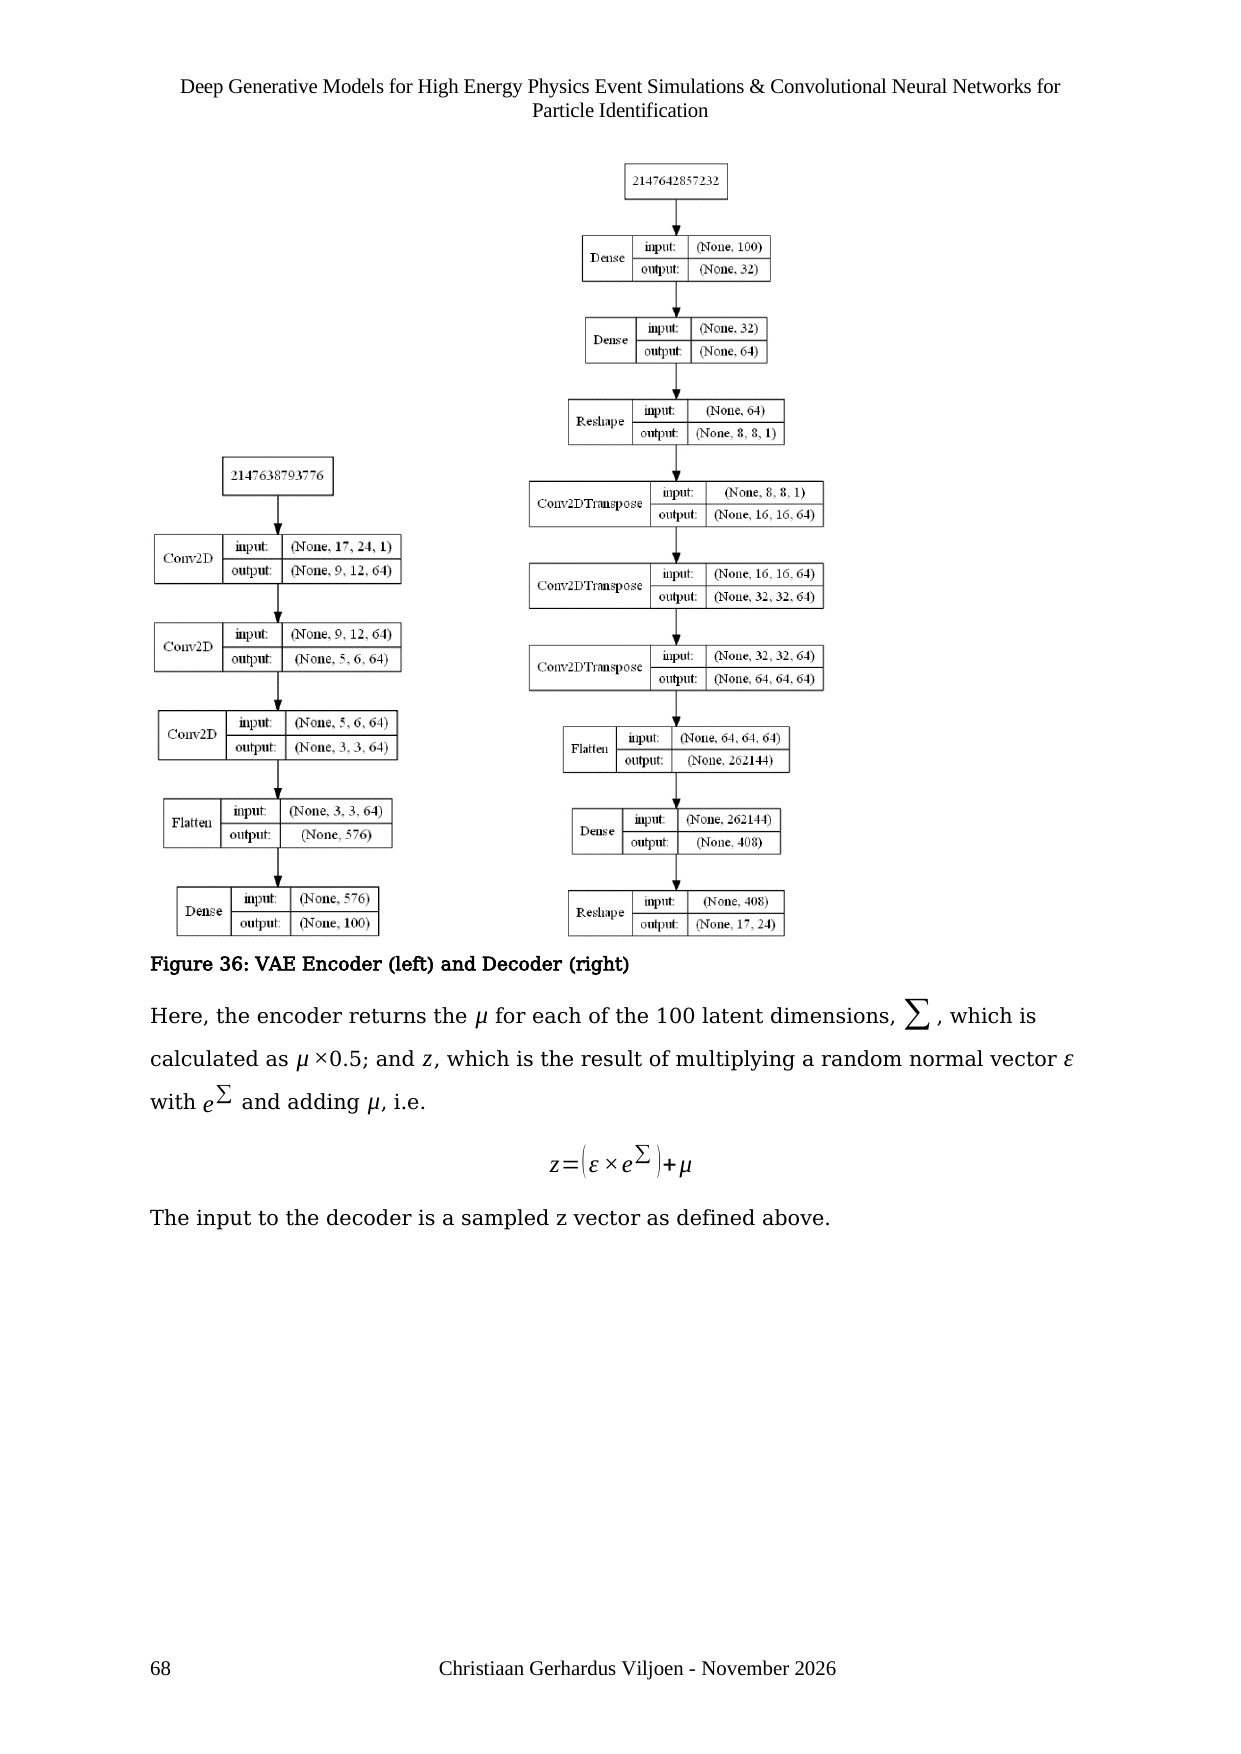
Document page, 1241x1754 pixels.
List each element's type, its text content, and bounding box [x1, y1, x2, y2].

text The input to the decoder is a sampled z vector as defined above. [150, 1205, 1090, 1230]
picture [150, 452, 405, 940]
picture [525, 159, 827, 940]
text Here, the encoder returns the for each of the 100 latent dimensions, , which is calculated as 0.5; and , which is the result of multiplying a random normal vector with and adding , i.e. [150, 998, 1090, 1118]
